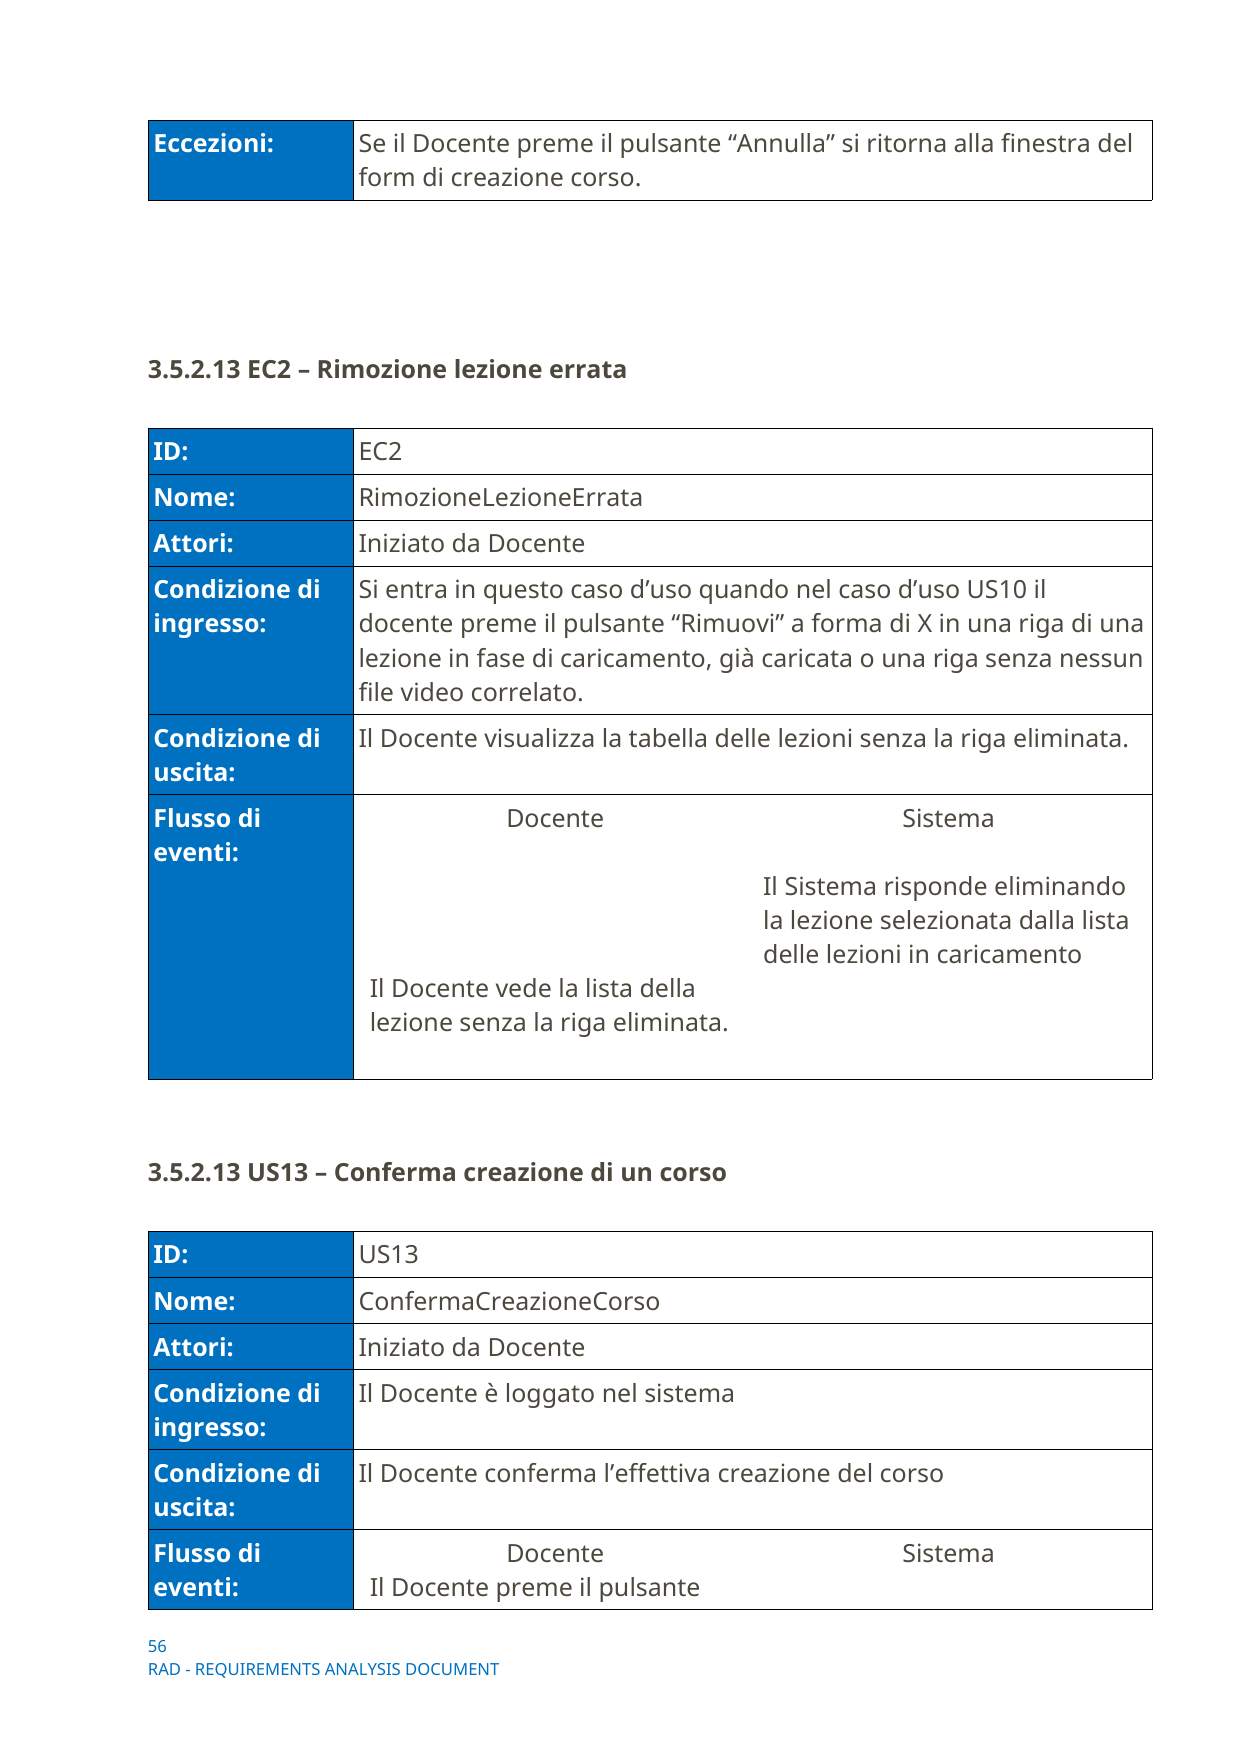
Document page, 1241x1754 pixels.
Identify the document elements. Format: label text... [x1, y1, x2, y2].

table_header ID: [149, 1232, 353, 1277]
table_cell Eccezioni: [149, 121, 353, 200]
table_cell ConfermaCreazioneCorso [354, 1278, 1152, 1323]
table_cell Condizione di uscita: [149, 1450, 353, 1529]
table_cell Iniziato da Docente [354, 1324, 1152, 1369]
text 3.5.2.13 US13 – Conferma creazione di un corso [148, 1155, 1092, 1189]
table_header ID: [149, 429, 353, 474]
table_header EC2 [354, 429, 1152, 474]
table_cell Si entra in questo caso d’uso quando nel caso d’uso US10 il docente preme il pulsante “Rimuovi” a forma di X in una riga di una lezione in fase di caricamento, già caricata o una riga senza nessun file video correlato. [354, 567, 1152, 714]
table_cell Attori: [149, 1324, 353, 1369]
table_cell Condizione di uscita: [149, 715, 353, 794]
table_cell Condizione di ingresso: [149, 567, 353, 714]
table_cell [354, 1530, 1152, 1609]
table_cell Il Docente conferma l’effettiva creazione del corso [354, 1450, 1152, 1529]
table_cell RimozioneLezioneErrata [354, 475, 1152, 520]
table_cell Flusso di eventi: [149, 1530, 353, 1609]
table_header US13 [354, 1232, 1152, 1277]
table_cell Il Docente visualizza la tabella delle lezioni senza la riga eliminata. [354, 715, 1152, 794]
table_cell Condizione di ingresso: [149, 1370, 353, 1449]
text 3.5.2.13 EC2 – Rimozione lezione errata [148, 352, 1092, 386]
table_cell Iniziato da Docente [354, 521, 1152, 566]
table_cell Il Docente è loggato nel sistema [354, 1370, 1152, 1449]
table_cell [354, 795, 1152, 1079]
table_cell Se il Docente preme il pulsante “Annulla” si ritorna alla finestra del form di creazione corso. [354, 121, 1152, 200]
table_cell Attori: [149, 521, 353, 566]
table_cell Nome: [149, 1278, 353, 1323]
table_cell Flusso di eventi: [149, 795, 353, 1079]
table_cell Nome: [149, 475, 353, 520]
